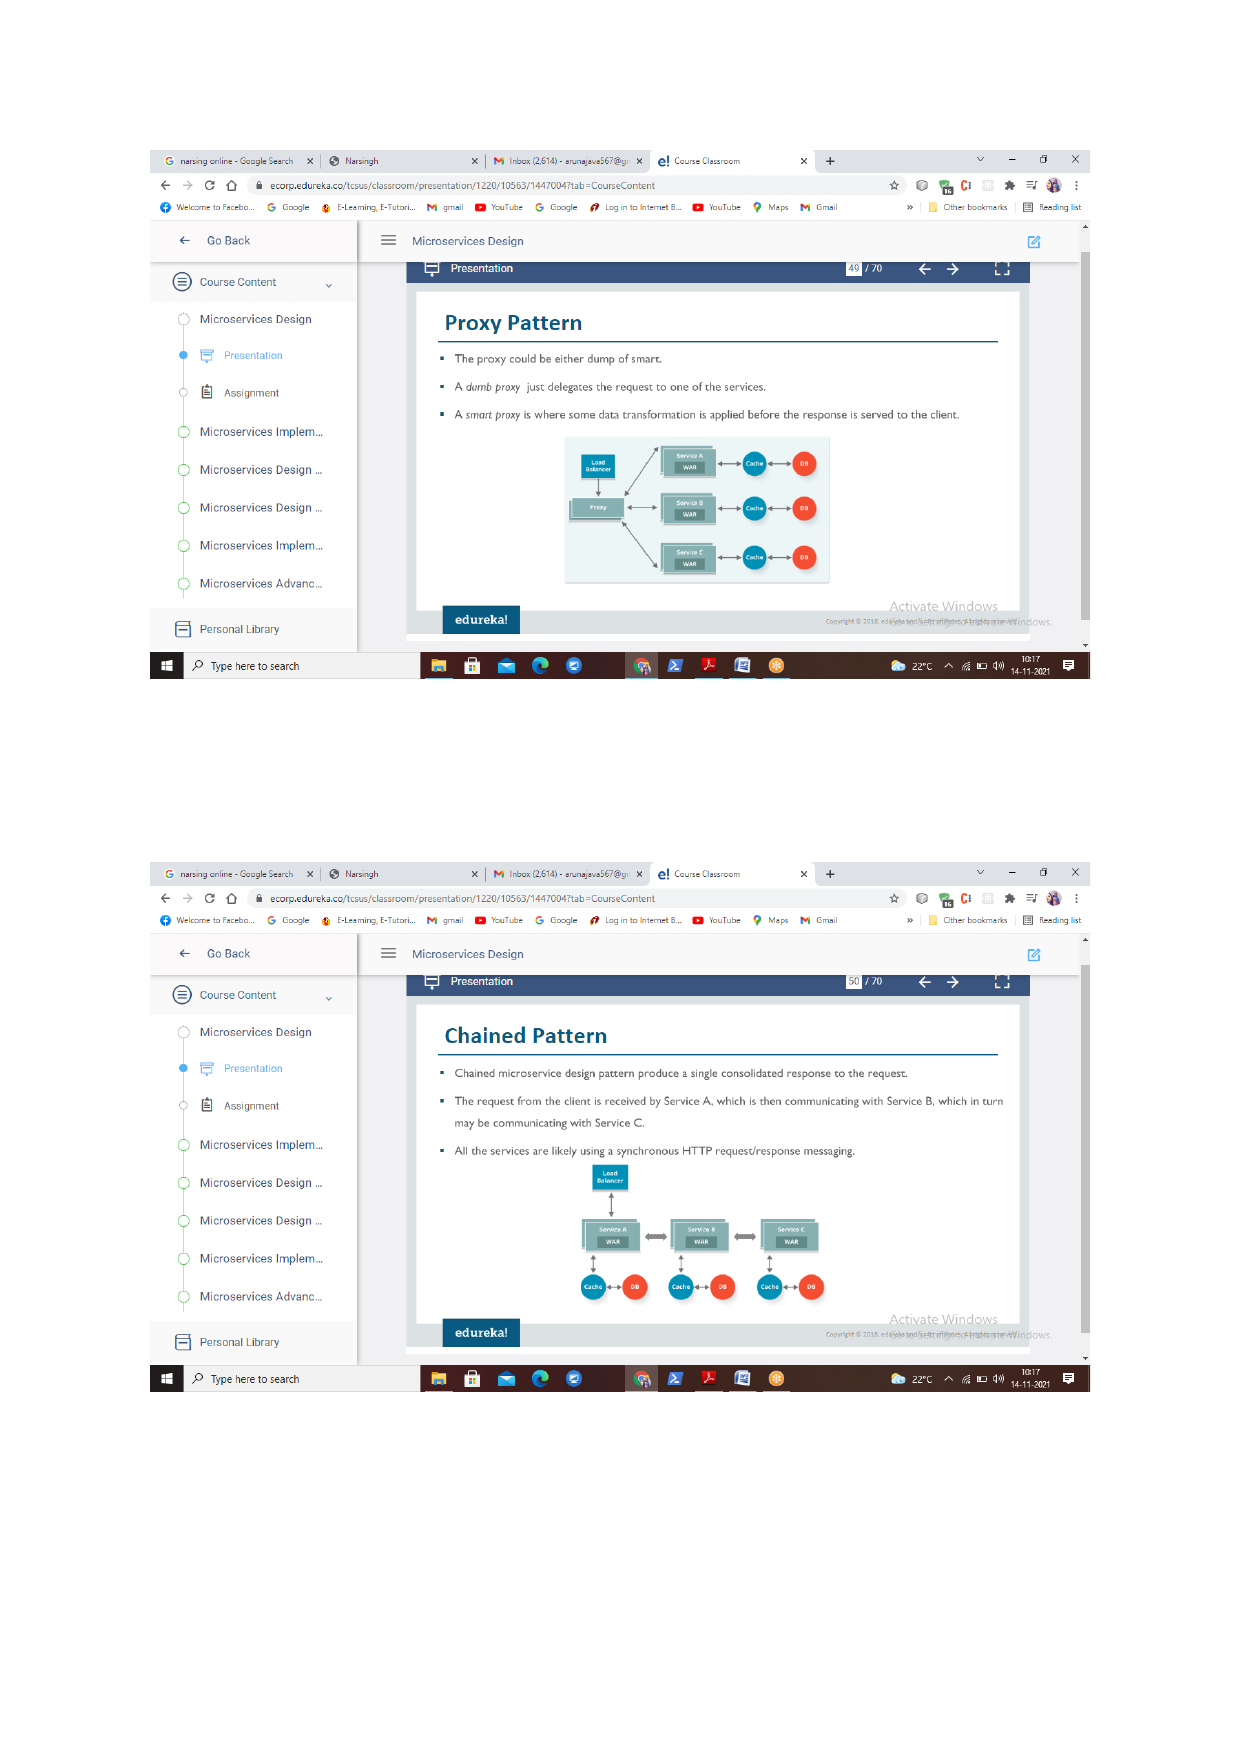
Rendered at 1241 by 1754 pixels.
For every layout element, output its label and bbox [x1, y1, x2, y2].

picture [150, 862, 1091, 1392]
picture [150, 150, 1091, 679]
